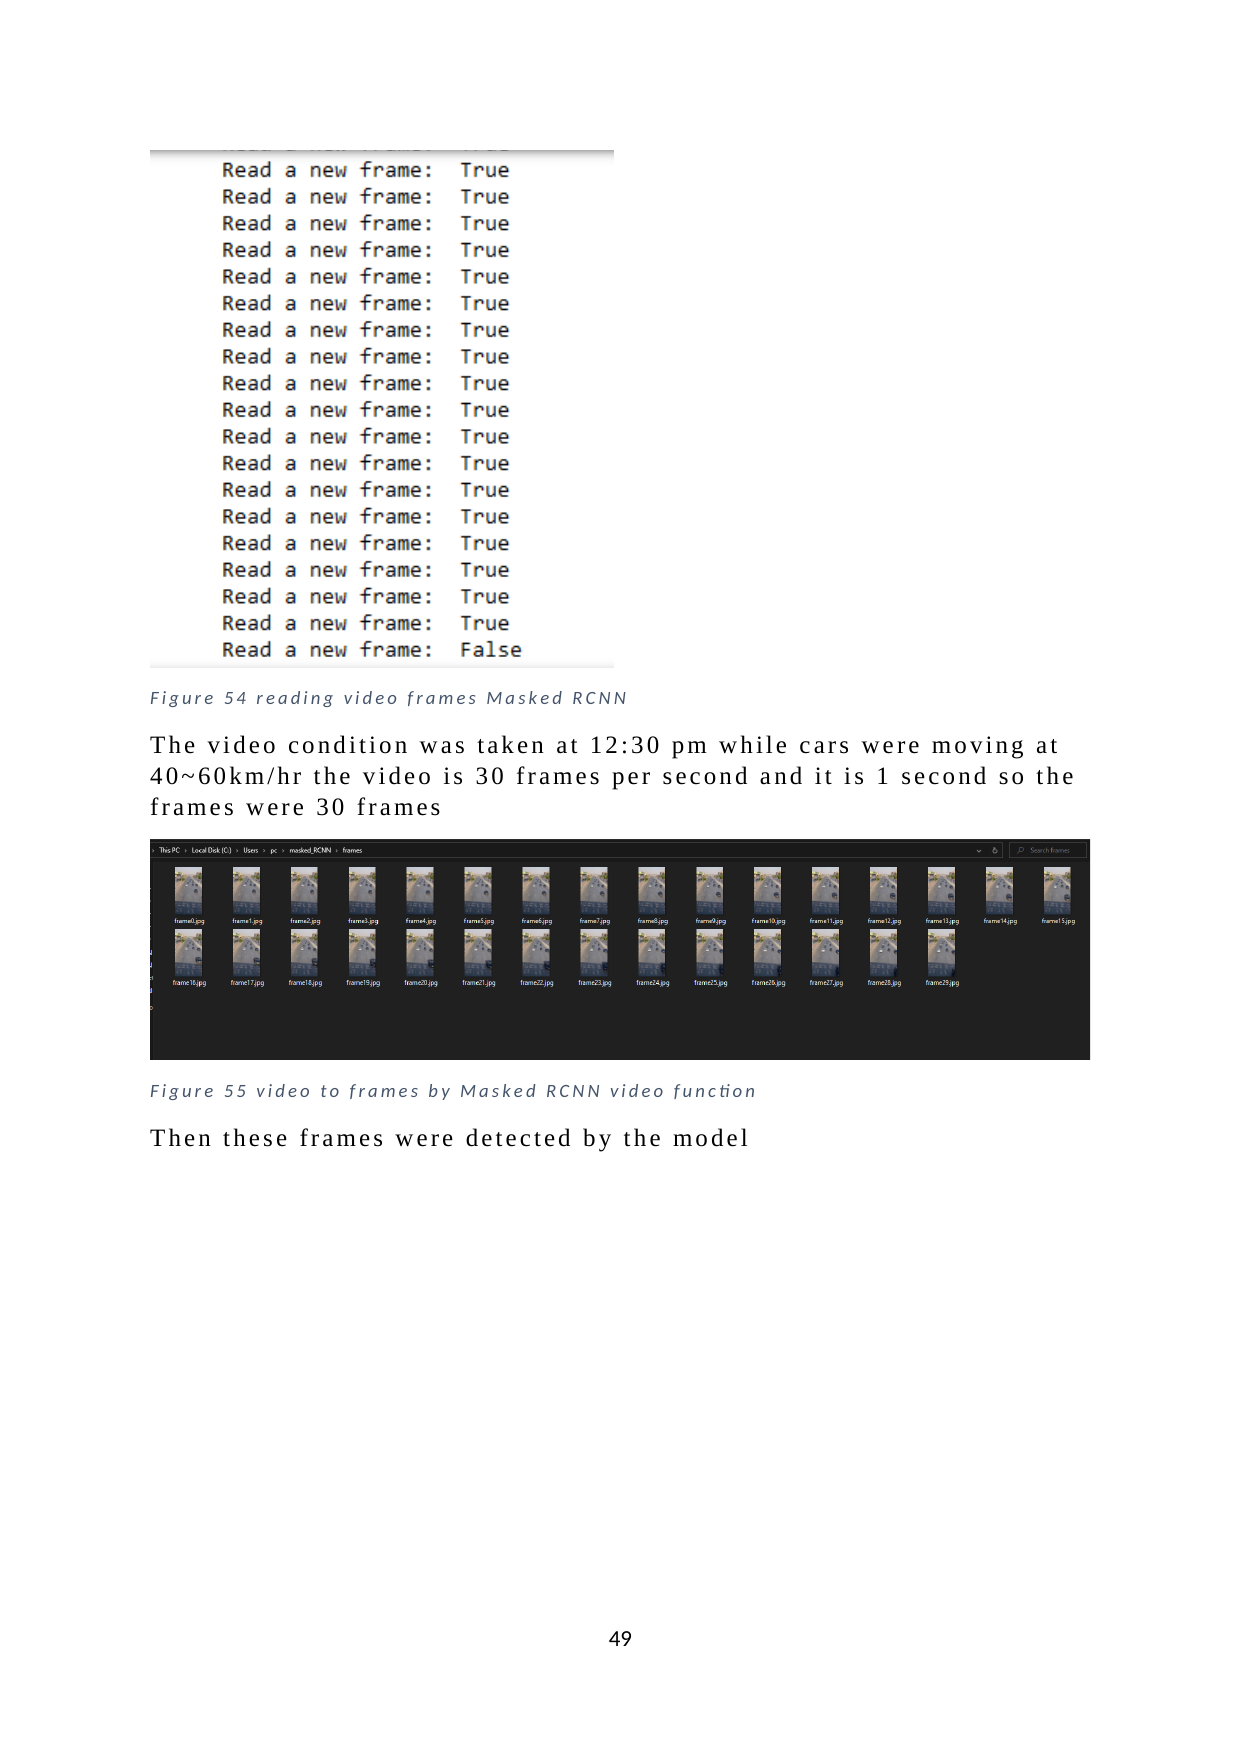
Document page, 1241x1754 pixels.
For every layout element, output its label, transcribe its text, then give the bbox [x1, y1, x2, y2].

picture [150, 839, 1091, 1060]
picture [150, 150, 614, 668]
text The video condition was taken at 12:30 pm while cars were moving at 40~60km/hr the video is 30 frames per second and it is 1 second so the frames were 30 frames [150, 730, 1090, 821]
text Figure 55 video to frames by Masked RCNN video function [150, 1079, 1090, 1102]
text Figure 54 reading video frames Masked RCNN [150, 686, 1090, 709]
text Then these frames were detected by the model [150, 1123, 1090, 1151]
